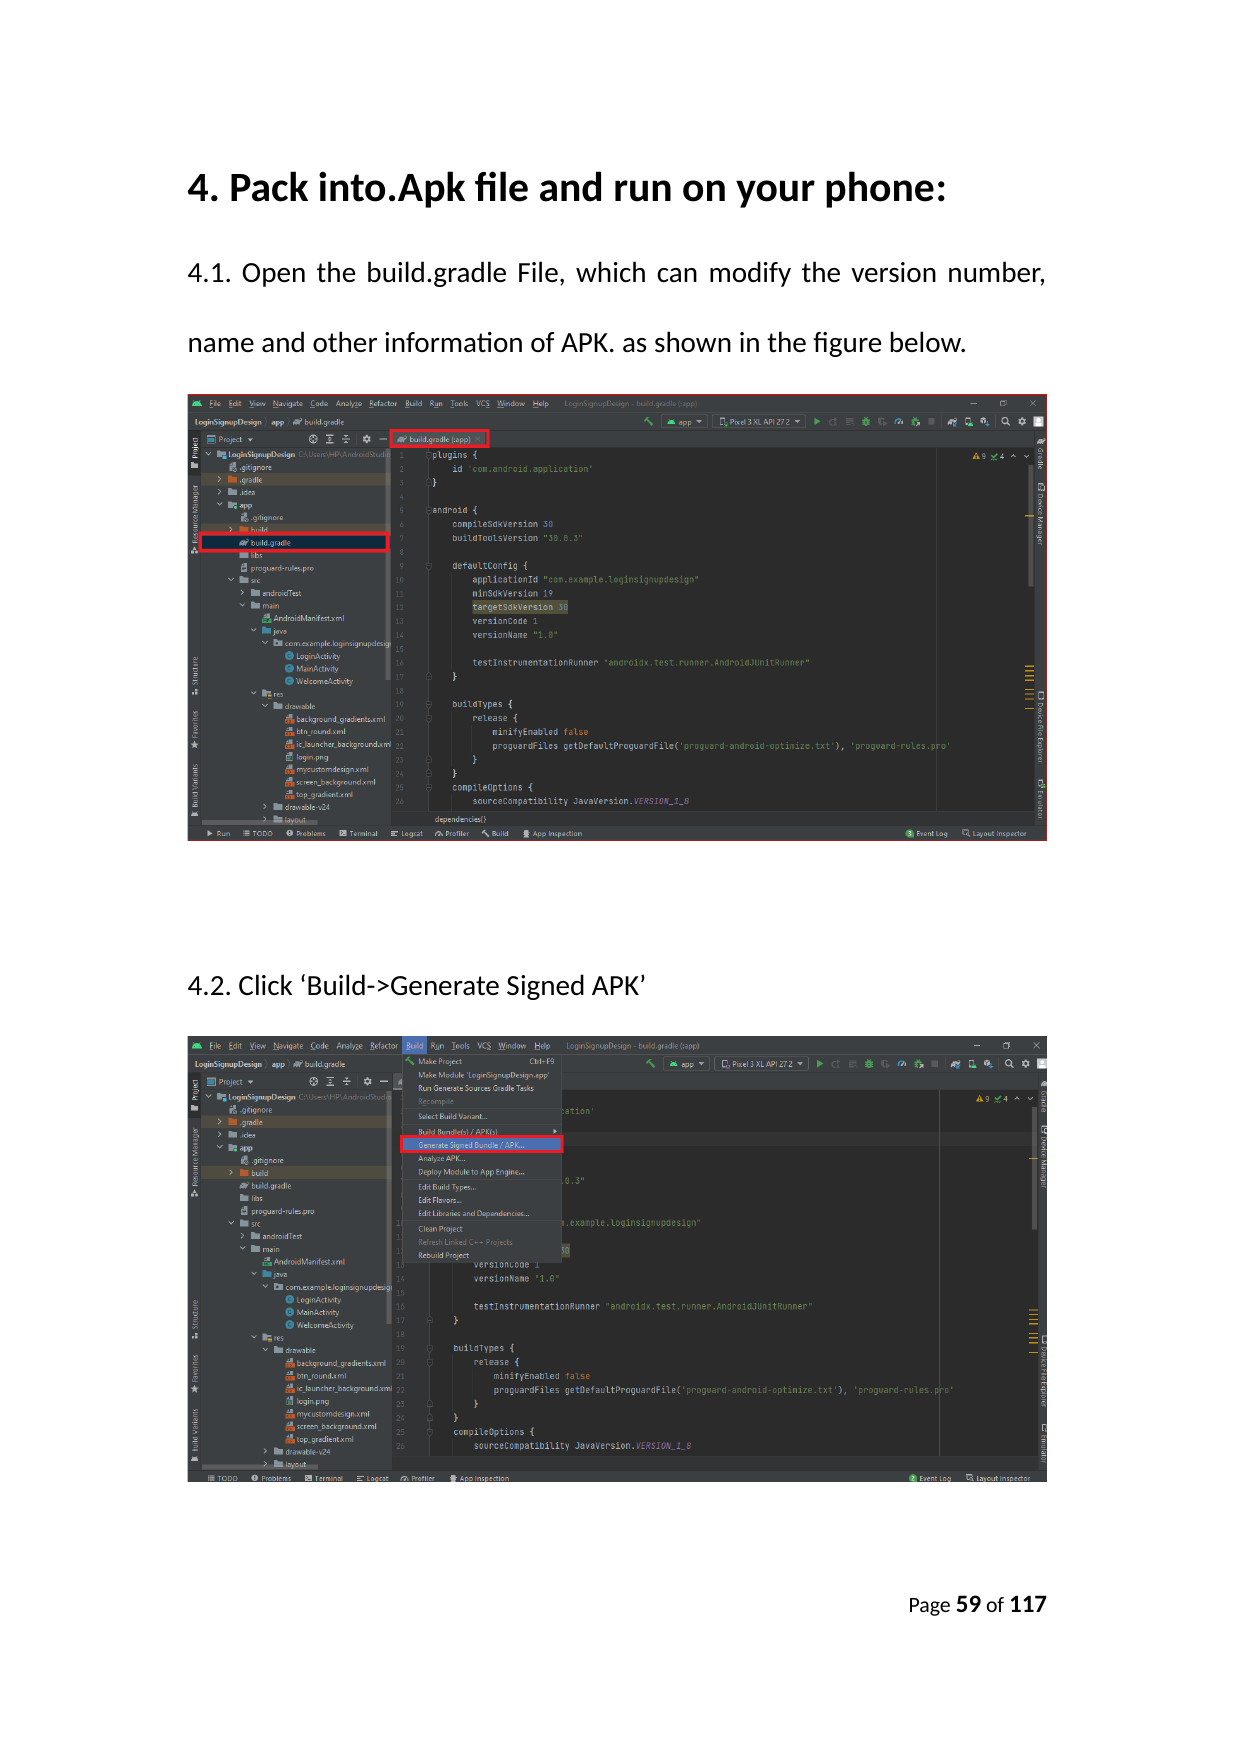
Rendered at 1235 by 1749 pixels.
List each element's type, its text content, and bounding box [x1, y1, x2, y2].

text 4.2. Click ‘Build->Generate Signed APK’ [187, 952, 1047, 1017]
picture [187, 394, 1047, 841]
text 4. Pack into.Apk file and run on your phone: [187, 154, 1047, 219]
picture [187, 1036, 1047, 1482]
text 4.1. Open the build.gradle File, which can modify the version number, name and other information of APK. as shown in the figure below. [187, 239, 1047, 375]
